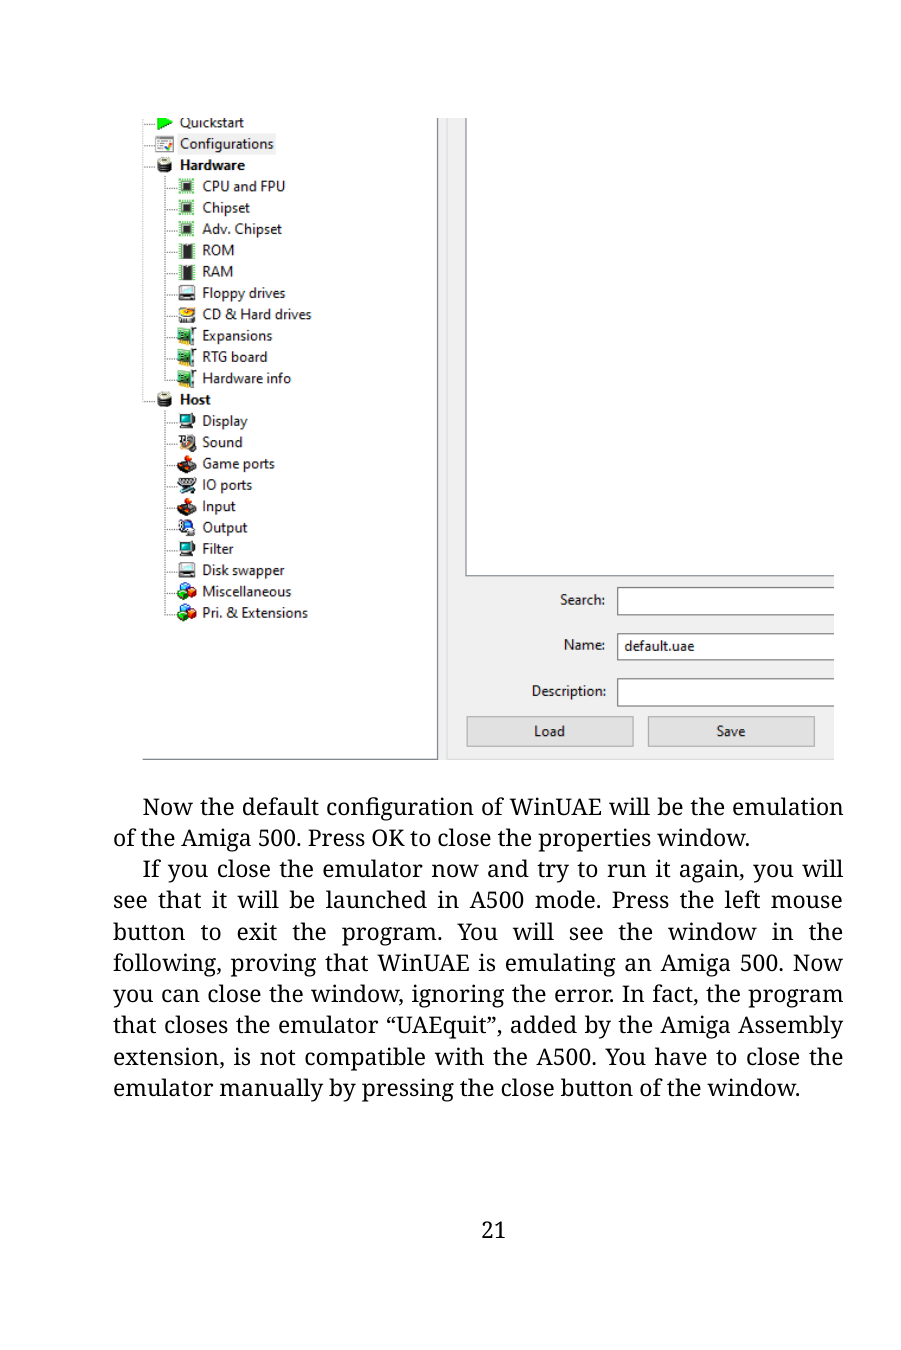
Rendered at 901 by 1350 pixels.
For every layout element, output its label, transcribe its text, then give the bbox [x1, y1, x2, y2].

picture [142, 118, 834, 760]
text Now the default configuration of WinUAE will be the emulation of the Amiga 500. Press OK to close the properties window. [113, 791, 844, 853]
text If you close the emulator now and try to run it again, you will see that it will be launched in A500 mode. Press the left mouse button to exit the program. You will see the window in the following, proving that WinUAE is emulating an Amiga 500. Now you can close the window, ignoring the error. In fact, the program that closes the emulator “UAEquit”, added by the Amiga Assembly extension, is not compatible with the A500. You have to close the emulator manually by pressing the close button of the window. [113, 853, 844, 1103]
